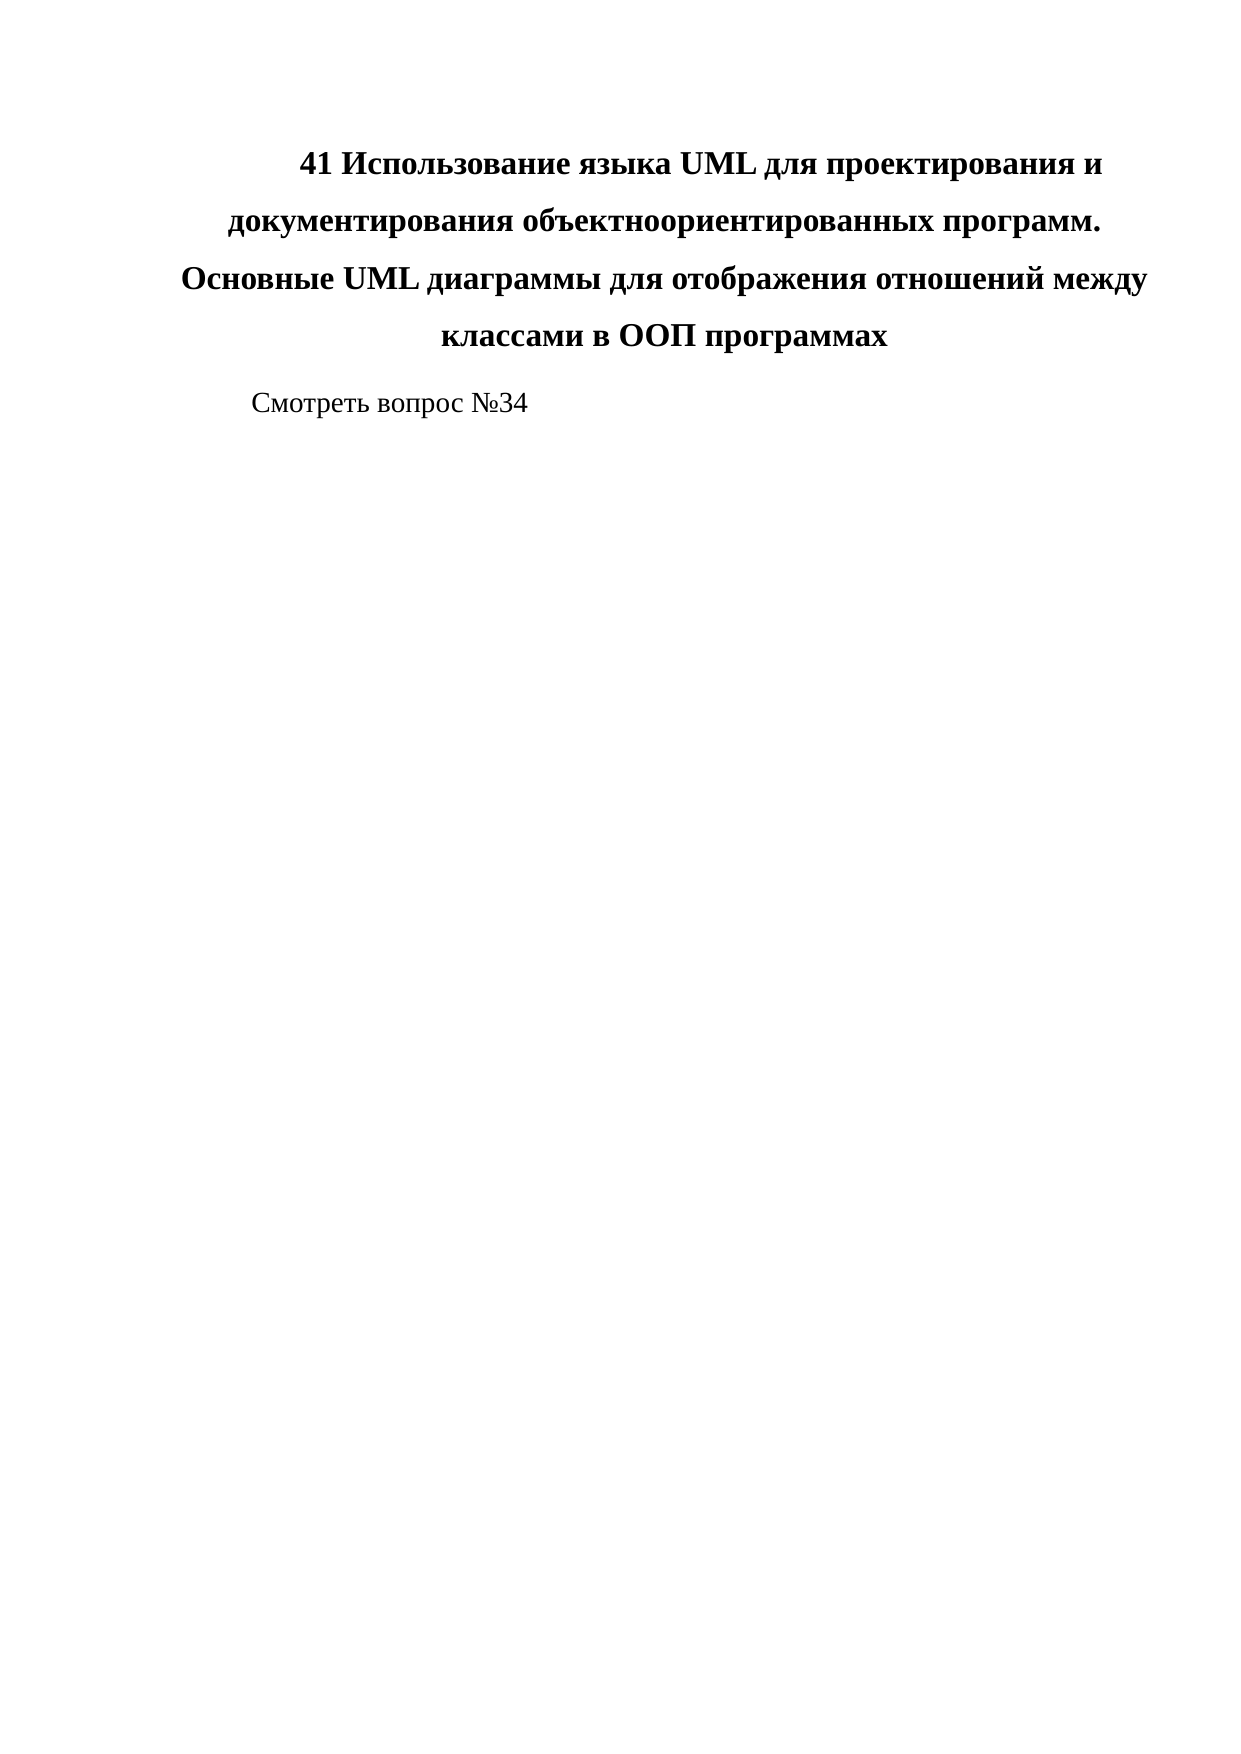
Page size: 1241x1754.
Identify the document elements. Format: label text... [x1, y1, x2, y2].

text 41 Использование языка UML для проектирования и документирования объектноориентированных программ. Основные UML диаграммы для отображения отношений между классами в ООП программах [177, 143, 1152, 354]
text Смотреть вопрос №34 [177, 386, 1152, 419]
